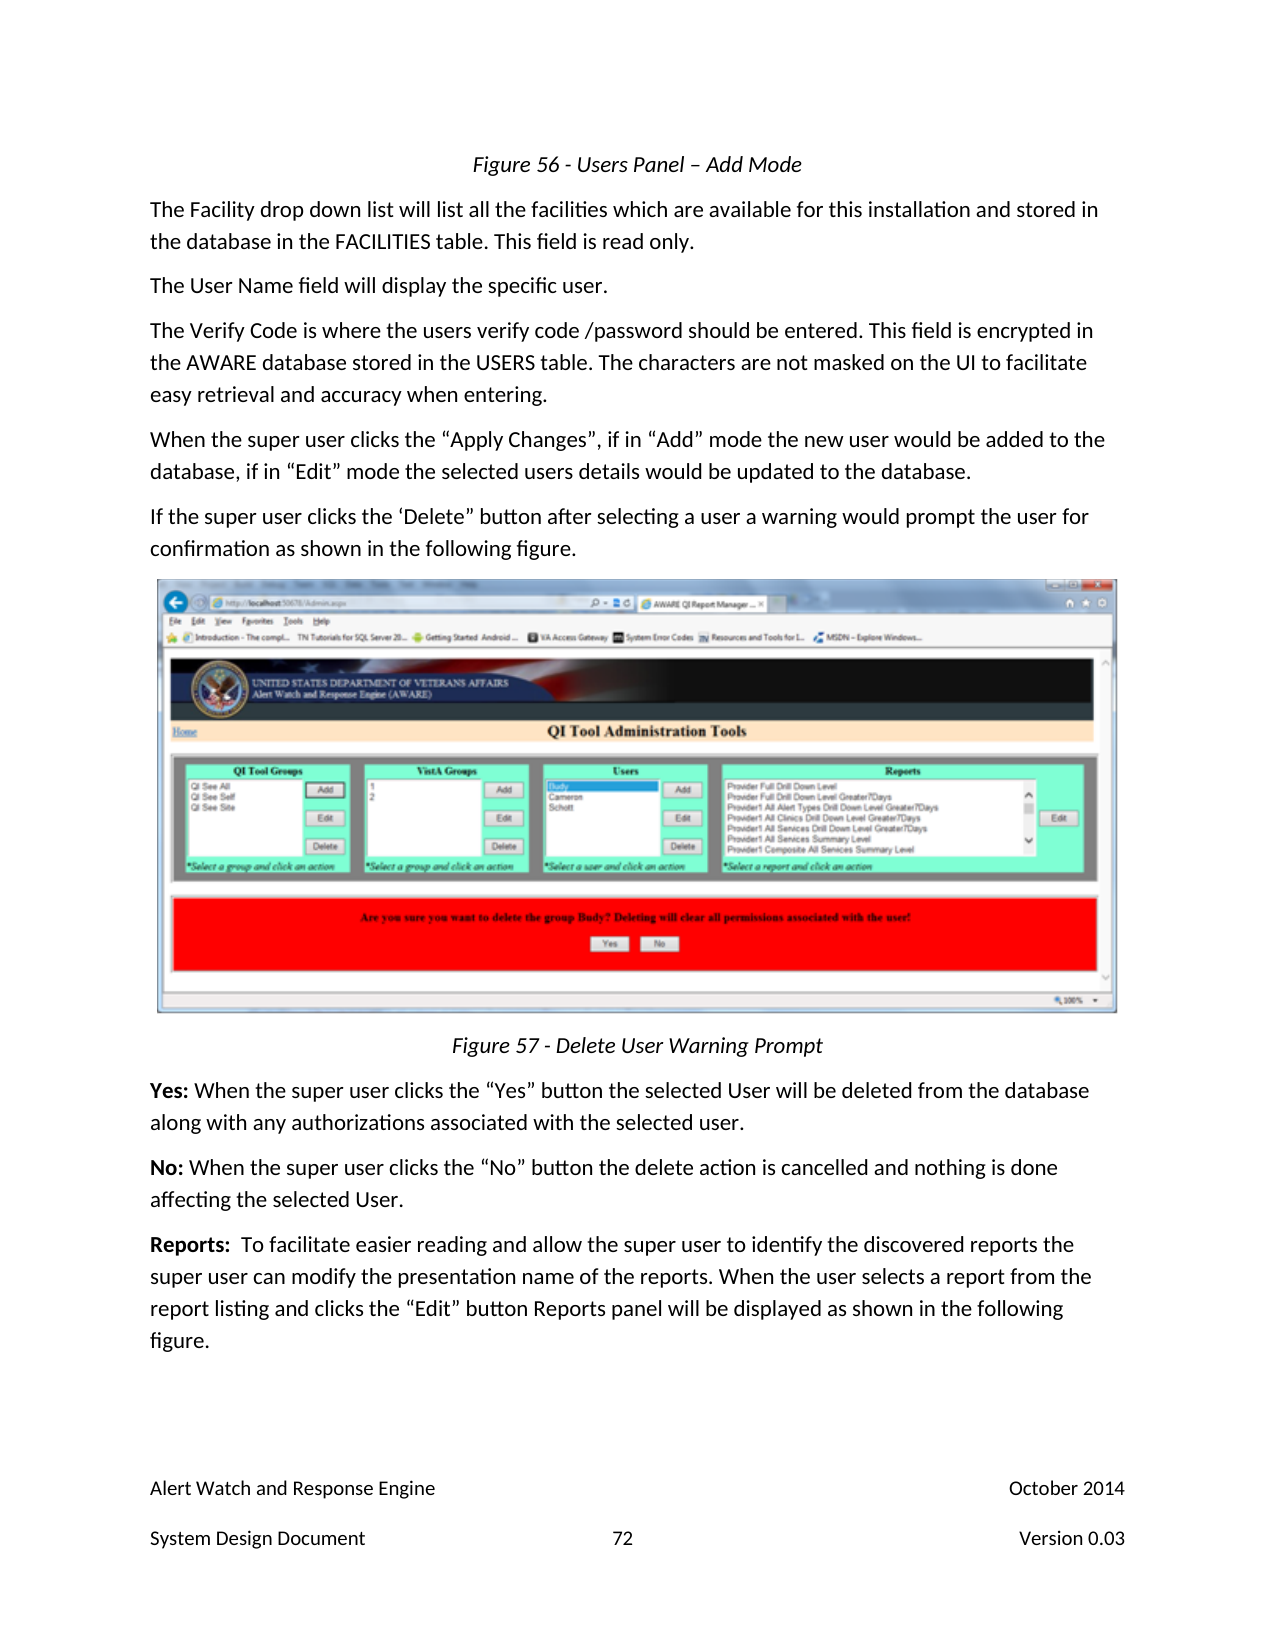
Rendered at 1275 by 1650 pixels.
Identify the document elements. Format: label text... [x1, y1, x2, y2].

text If the super user clicks the ‘Delete” button after selecting a user a warning would prompt the user for confirmation as shown in the following figure. [150, 502, 1125, 562]
text When the super user clicks the “Apply Changes”, if in “Add” mode the new user would be added to the database, if in “Edit” mode the selected users details would be updated to the database. [150, 425, 1125, 486]
text The User Name field will display the specific user. [150, 272, 1125, 299]
text No: When the super user clicks the “No” button the delete action is cancelled and nothing is done affecting the selected User. [150, 1153, 1125, 1213]
text The Facility drop down list will list all the facilities which are available for this installation and stored in the database in the FACILITIES table. This field is read only. [150, 195, 1125, 255]
text The Verify Code is where the users verify code /password should be entered. This field is encrypted in the AWARE database stored in the USERS table. The characters are not masked on the UI to facilitate easy retrieval and accuracy when entering. [150, 316, 1125, 409]
picture [157, 579, 1118, 1015]
text Yes: When the super user clicks the “Yes” button the selected User will be deleted from the database along with any authorizations associated with the selected user. [150, 1076, 1125, 1137]
text Reports: To facilitate easier reading and allow the super user to identify the discovered reports the super user can modify the presentation name of the reports. When the user selects a report from the report listing and clicks the “Edit” button Reports panel will be displayed as shown in the following figure. [150, 1230, 1125, 1355]
